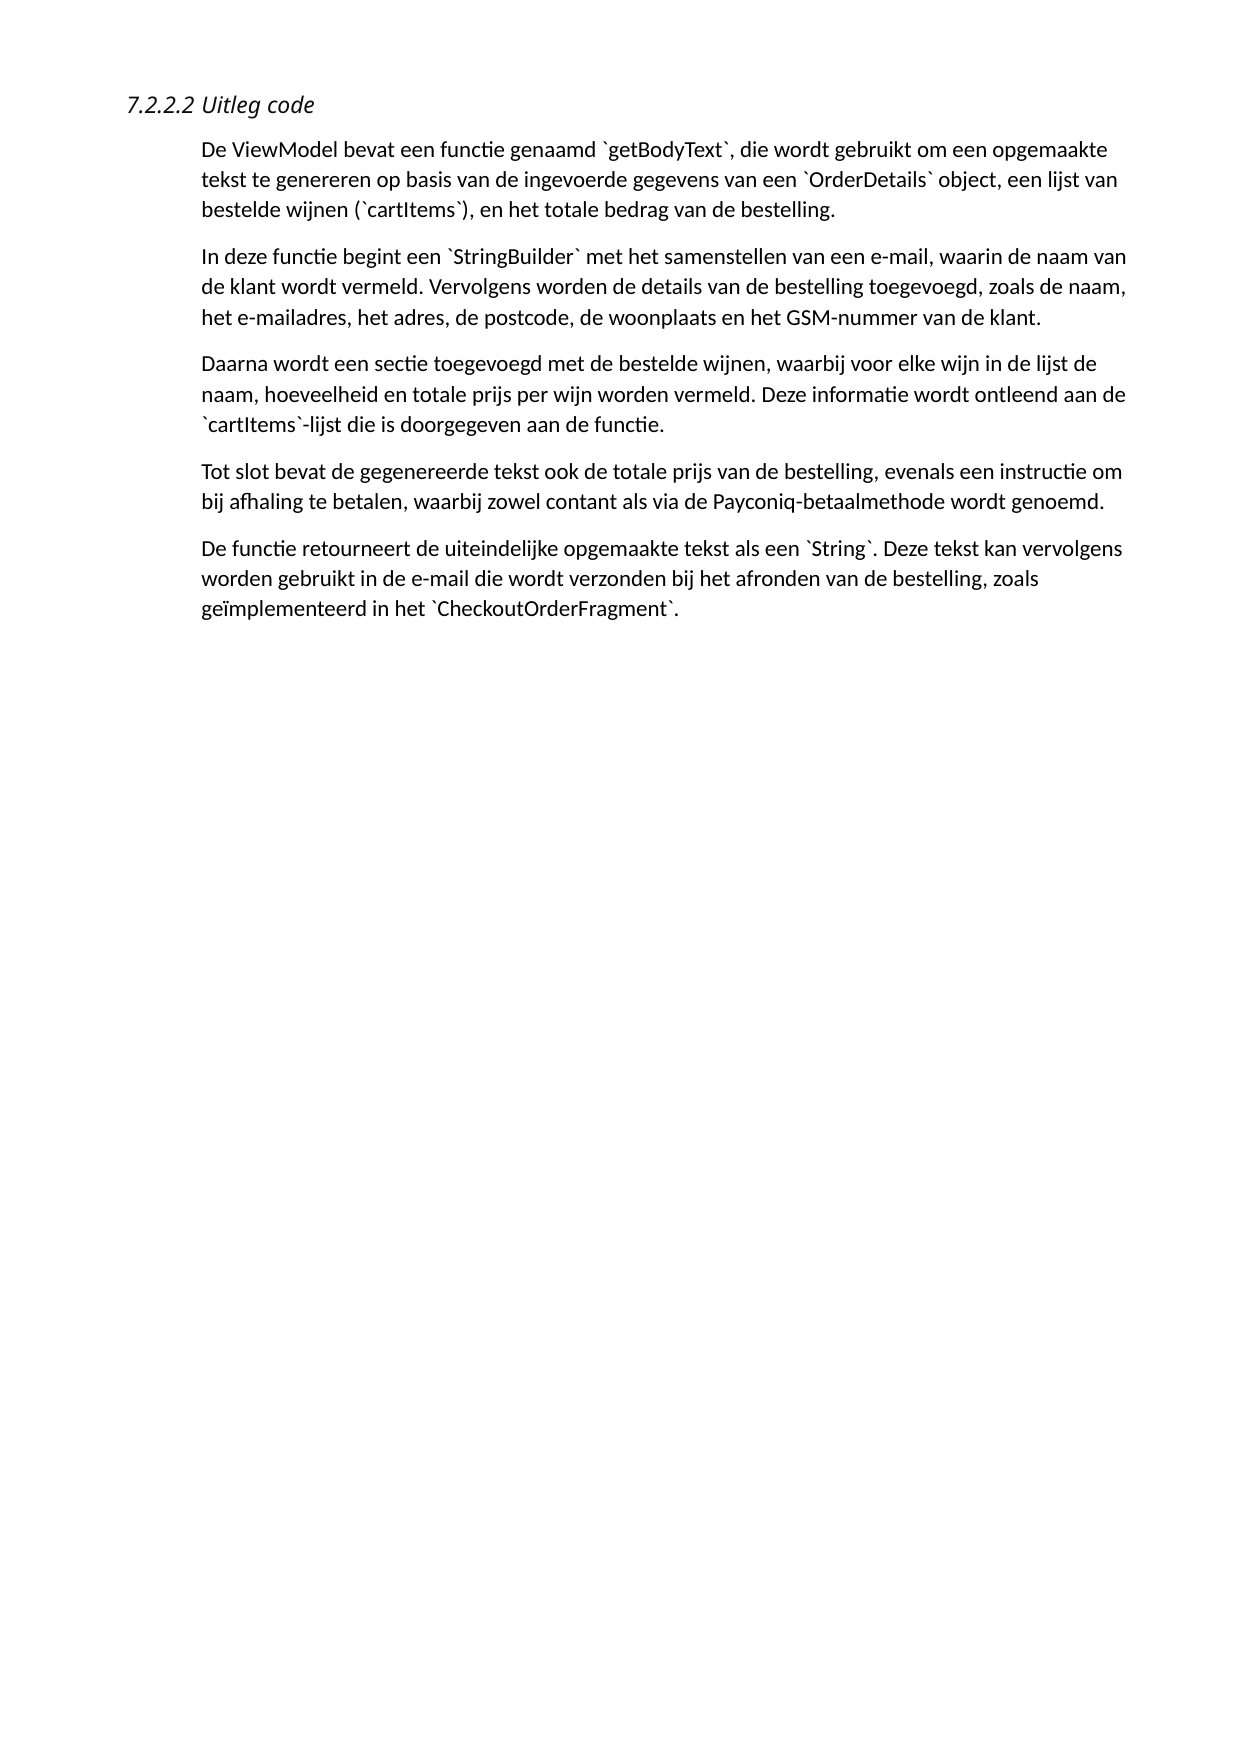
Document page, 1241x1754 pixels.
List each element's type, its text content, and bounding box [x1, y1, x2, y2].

text De ViewModel bevat een functie genaamd `getBodyText`, die wordt gebruikt om een opgemaakte tekst te genereren op basis van de ingevoerde gegevens van een `OrderDetails` object, een lijst van bestelde wijnen (`cartItems`), en het totale bedrag van de bestelling. [201, 135, 1152, 223]
text De functie retourneert de uiteindelijke opgemaakte tekst als een `String`. Deze tekst kan vervolgens worden gebruikt in de e-mail die wordt verzonden bij het afronden van de bestelling, zoals geïmplementeerd in het `CheckoutOrderFragment`. [201, 534, 1152, 622]
text Daarna wordt een sectie toegevoegd met de bestelde wijnen, waarbij voor elke wijn in de lijst de naam, hoeveelheid en totale prijs per wijn worden vermeld. Deze informatie wordt ontleend aan de `cartItems`-lijst die is doorgegeven aan de functie. [201, 349, 1152, 438]
text In deze functie begint een `StringBuilder` met het samenstellen van een e-mail, waarin de naam van de klant wordt vermeld. Vervolgens worden de details van de bestelling toegevoegd, zoals de naam, het e-mailadres, het adres, de postcode, de woonplaats en het GSM-nummer van de klant. [201, 242, 1152, 331]
text Tot slot bevat de gegenereerde tekst ook de totale prijs van de bestelling, evenals een instructie om bij afhaling te betalen, waarbij zowel contant als via de Payconiq-betaalmethode wordt genoemd. [201, 457, 1152, 515]
subtitle Uitleg code [126, 89, 1152, 120]
